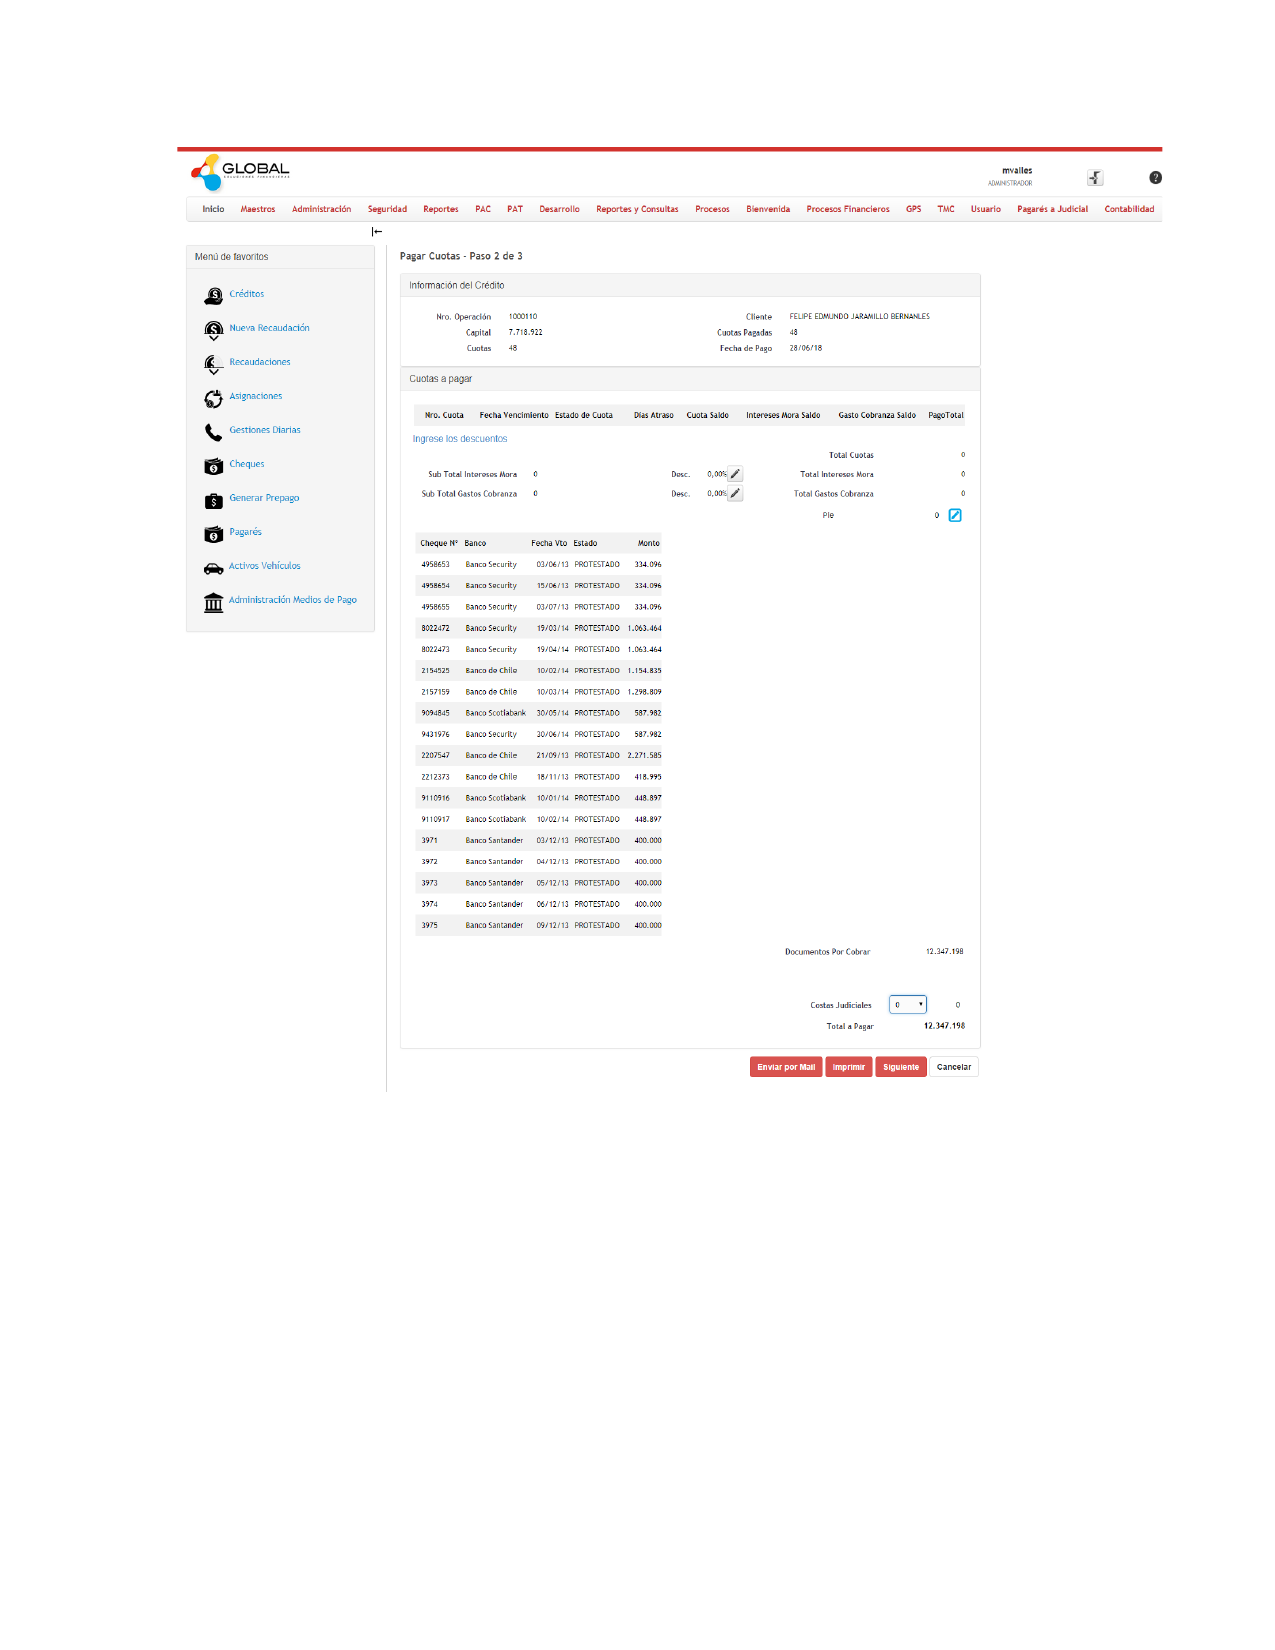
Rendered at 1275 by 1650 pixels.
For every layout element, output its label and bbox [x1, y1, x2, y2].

picture [177, 147, 1163, 1092]
